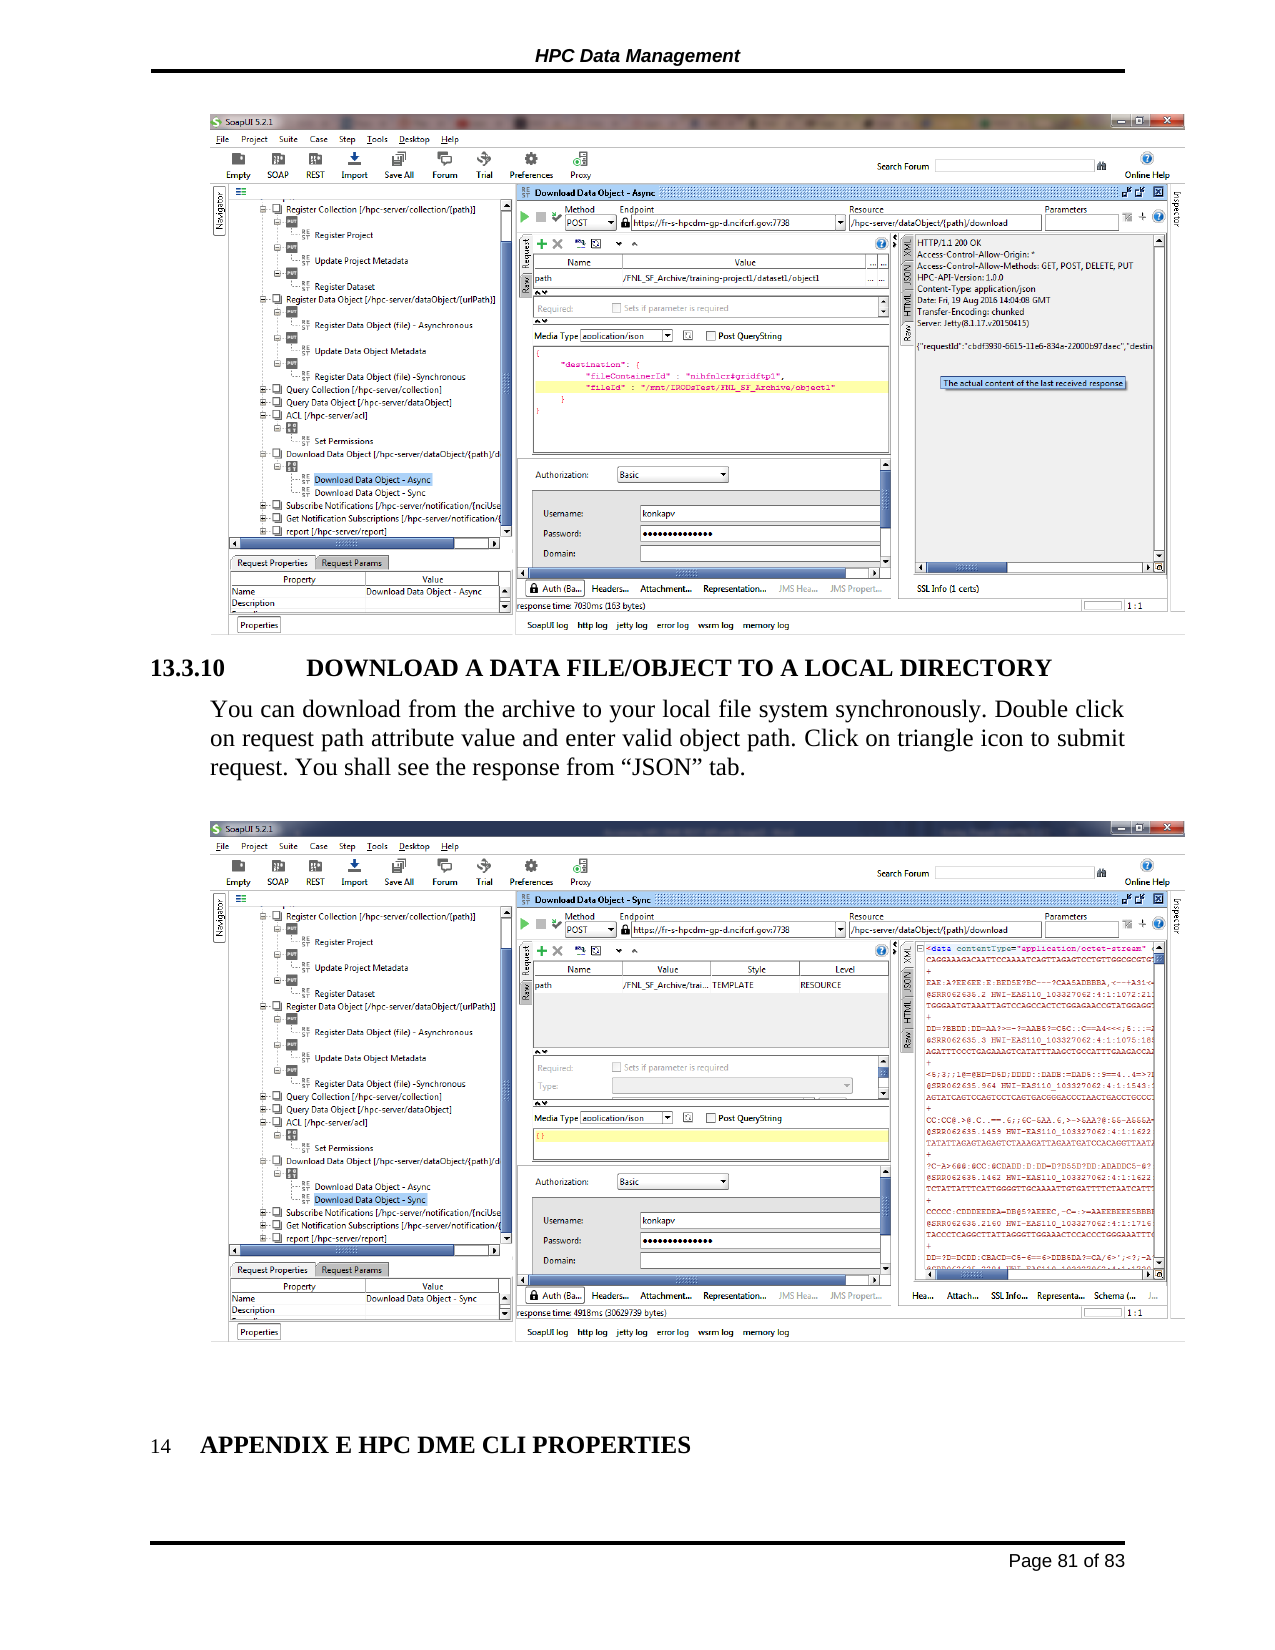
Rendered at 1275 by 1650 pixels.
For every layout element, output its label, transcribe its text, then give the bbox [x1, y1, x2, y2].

subtitle APPENDIX E HPC DME CLI properties [150, 1430, 1125, 1459]
picture [210, 821, 1185, 1342]
text You can download from the archive to your local file system synchronously. Double click on request path attribute value and enter valid object path. Click on triangle icon to submit request. You shall see the response from “JSON” tab. [210, 694, 1125, 780]
picture [210, 114, 1185, 635]
subtitle Download a data file/object to a local directory [150, 653, 1125, 682]
